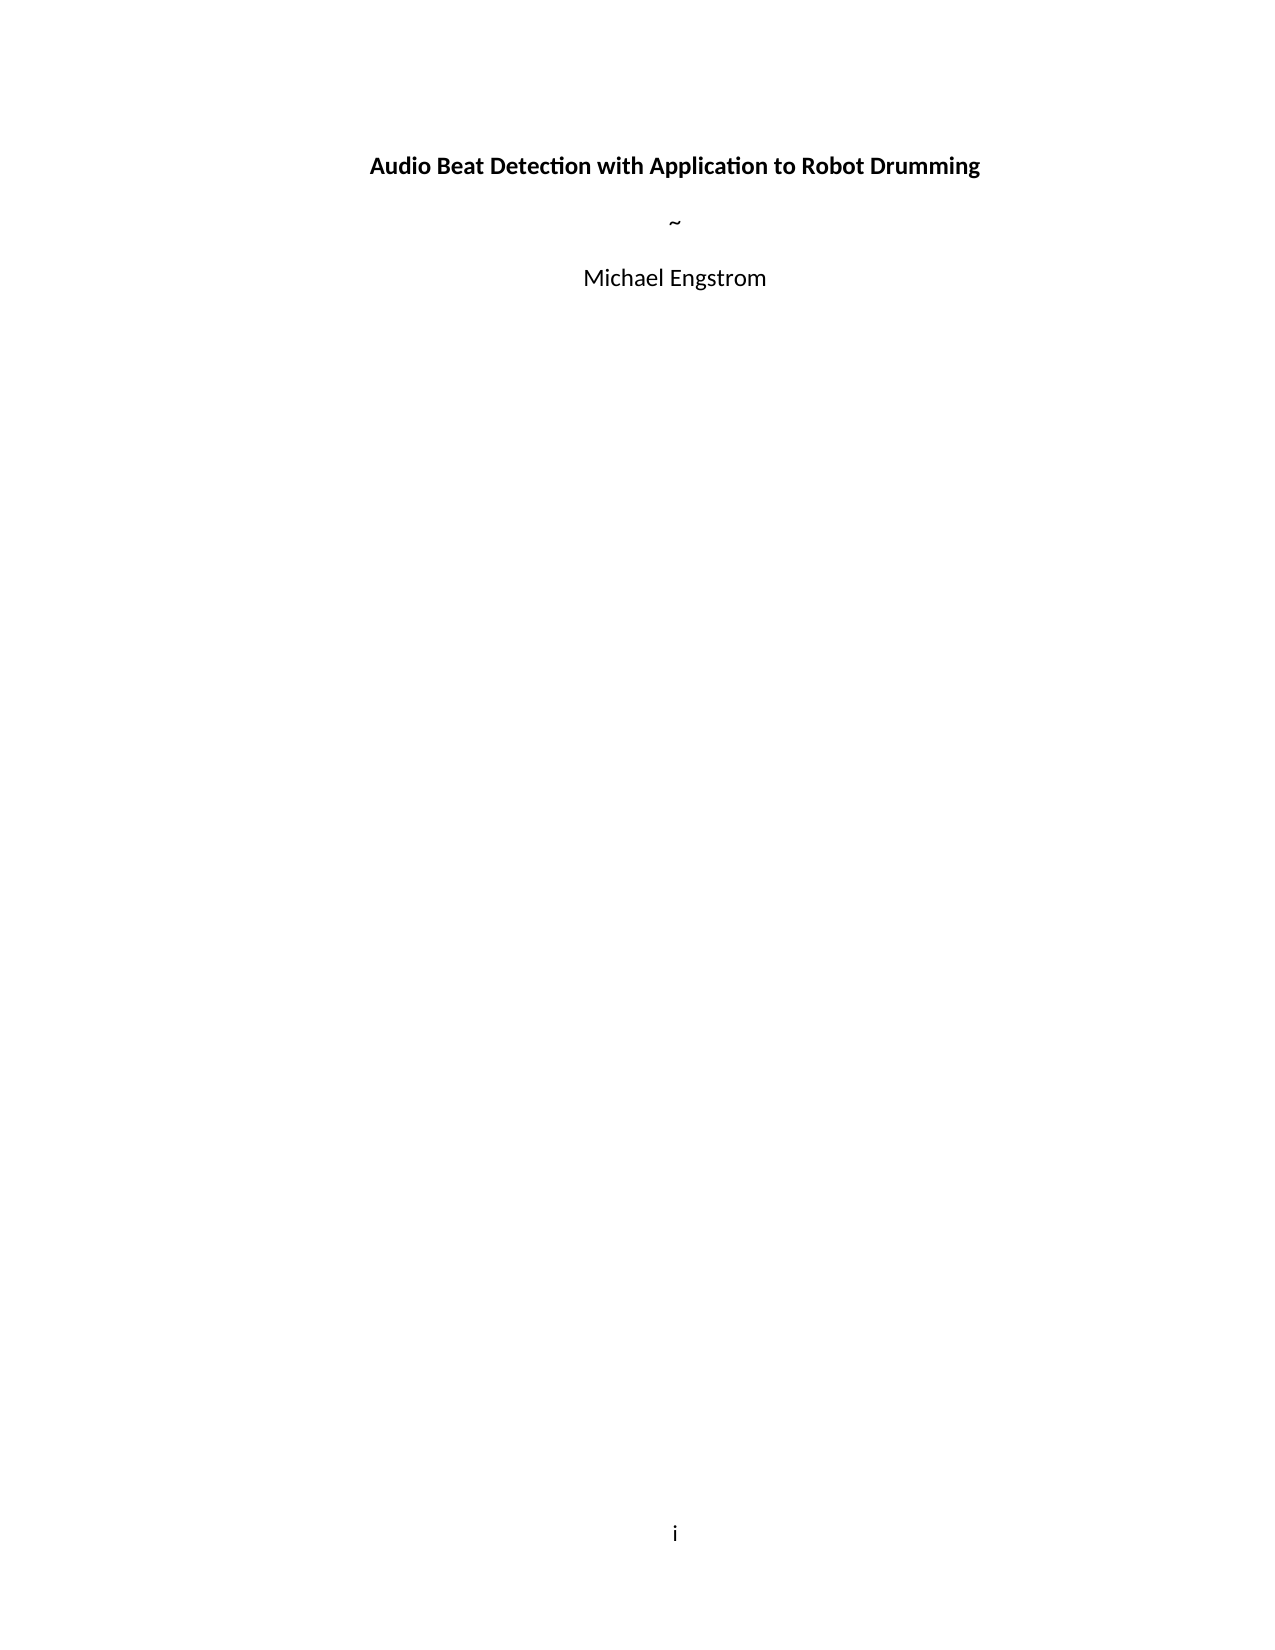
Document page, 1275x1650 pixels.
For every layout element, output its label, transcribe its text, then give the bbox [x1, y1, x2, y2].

text ~ [225, 206, 1125, 236]
text Audio Beat Detection with Application to Robot Drumming [225, 150, 1125, 181]
text Michael Engstrom [225, 262, 1125, 292]
